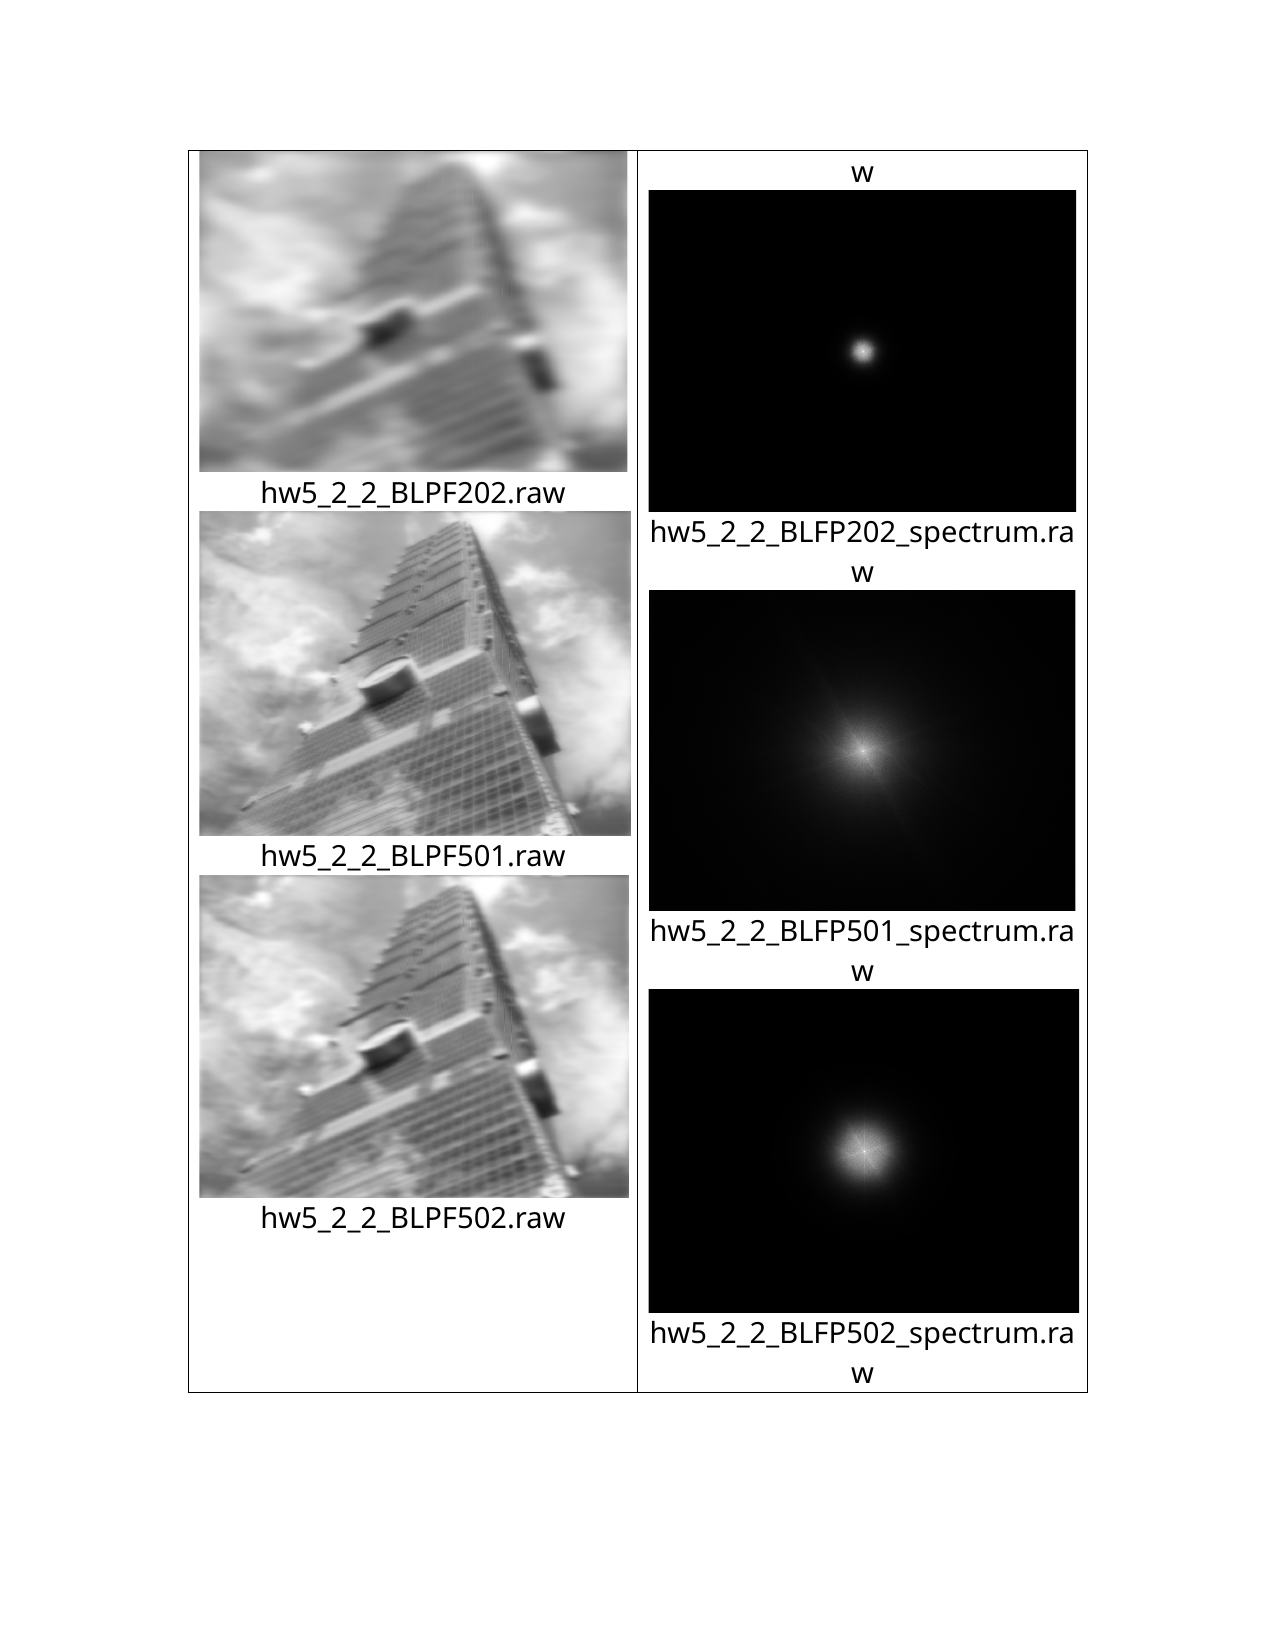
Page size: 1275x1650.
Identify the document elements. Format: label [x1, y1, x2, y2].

picture [648, 989, 1080, 1313]
picture [649, 590, 1076, 911]
picture [648, 190, 1077, 512]
picture [199, 875, 629, 1198]
picture [199, 511, 631, 836]
table_cell [189, 151, 637, 1392]
picture [199, 151, 628, 472]
table_cell [638, 151, 1087, 1392]
